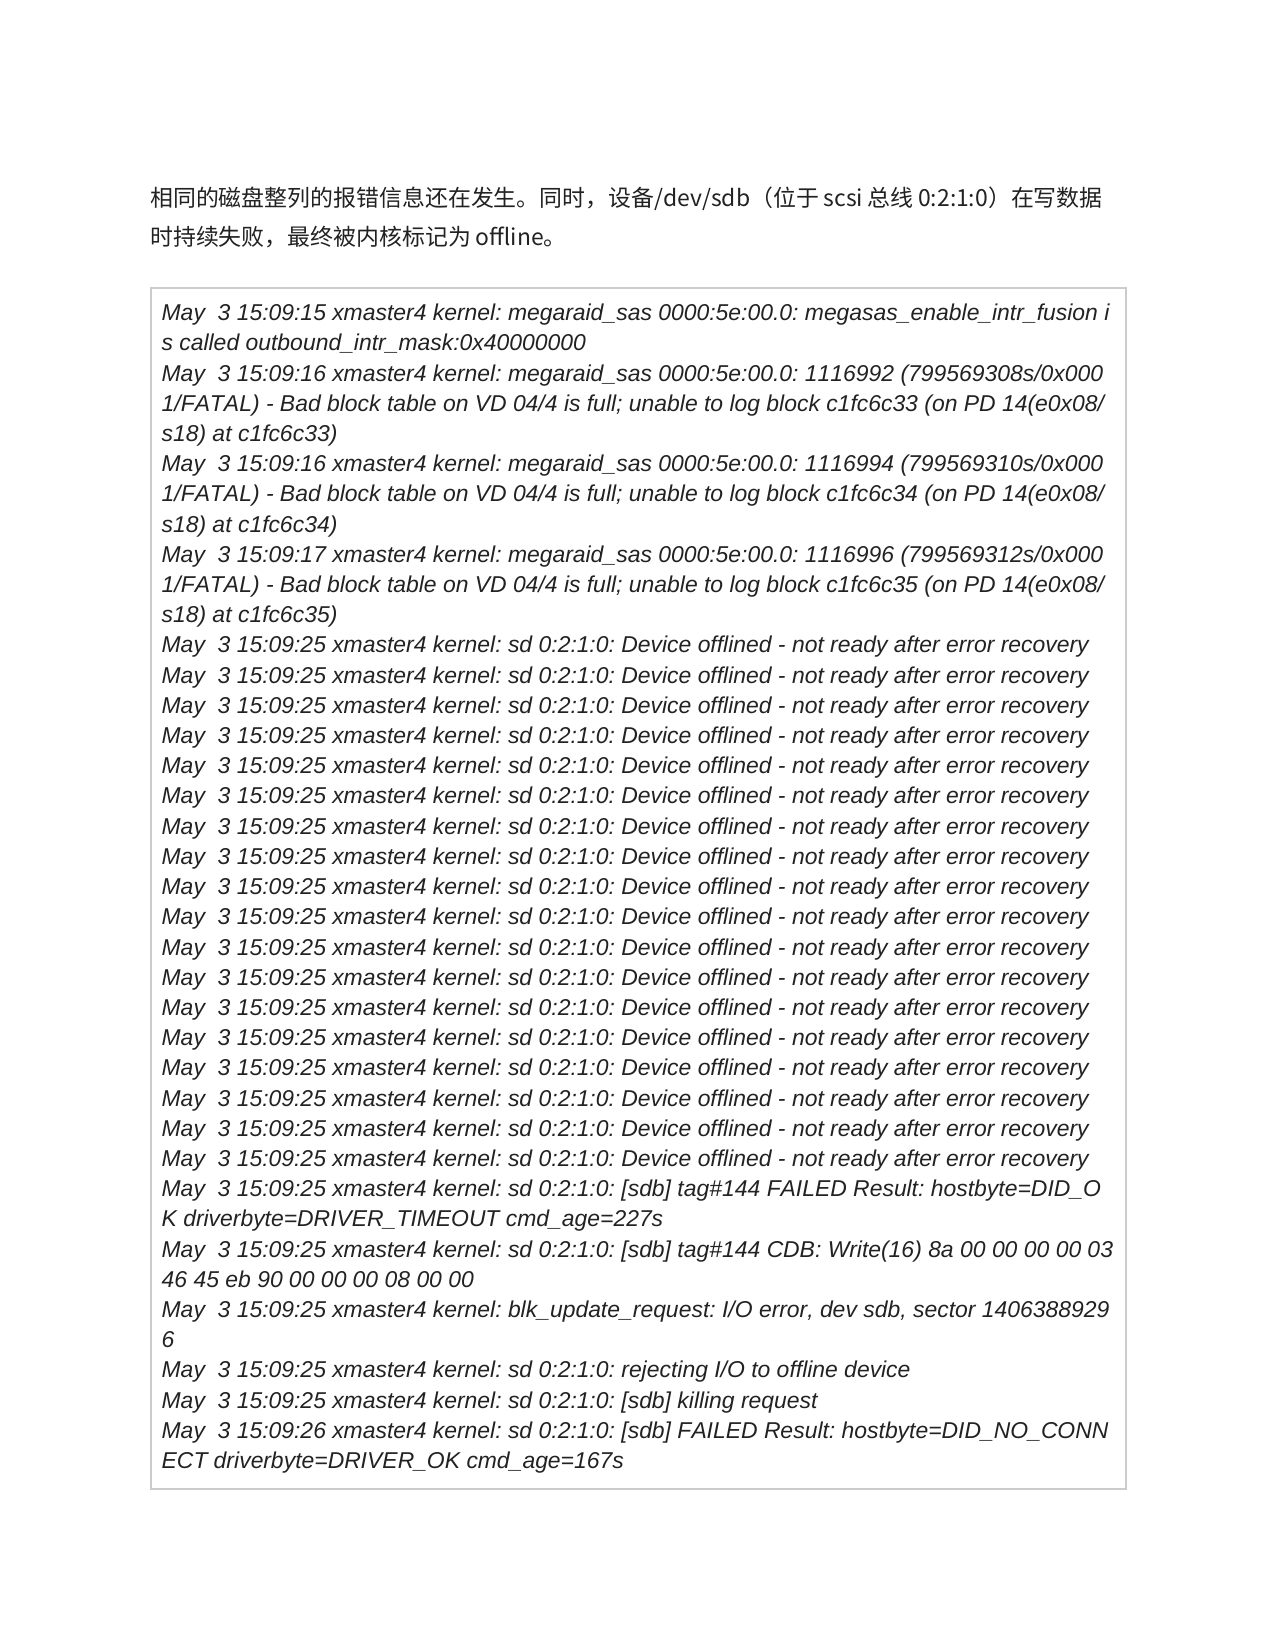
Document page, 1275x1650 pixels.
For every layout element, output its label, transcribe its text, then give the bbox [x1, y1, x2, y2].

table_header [152, 289, 1125, 1488]
text 相同的磁盘整列的报错信息还在发生。同时，设备/dev/sdb（位于scsi总线0:2:1:0）在写数据时持续失败，最终被内核标记为offline。 [150, 180, 1125, 252]
